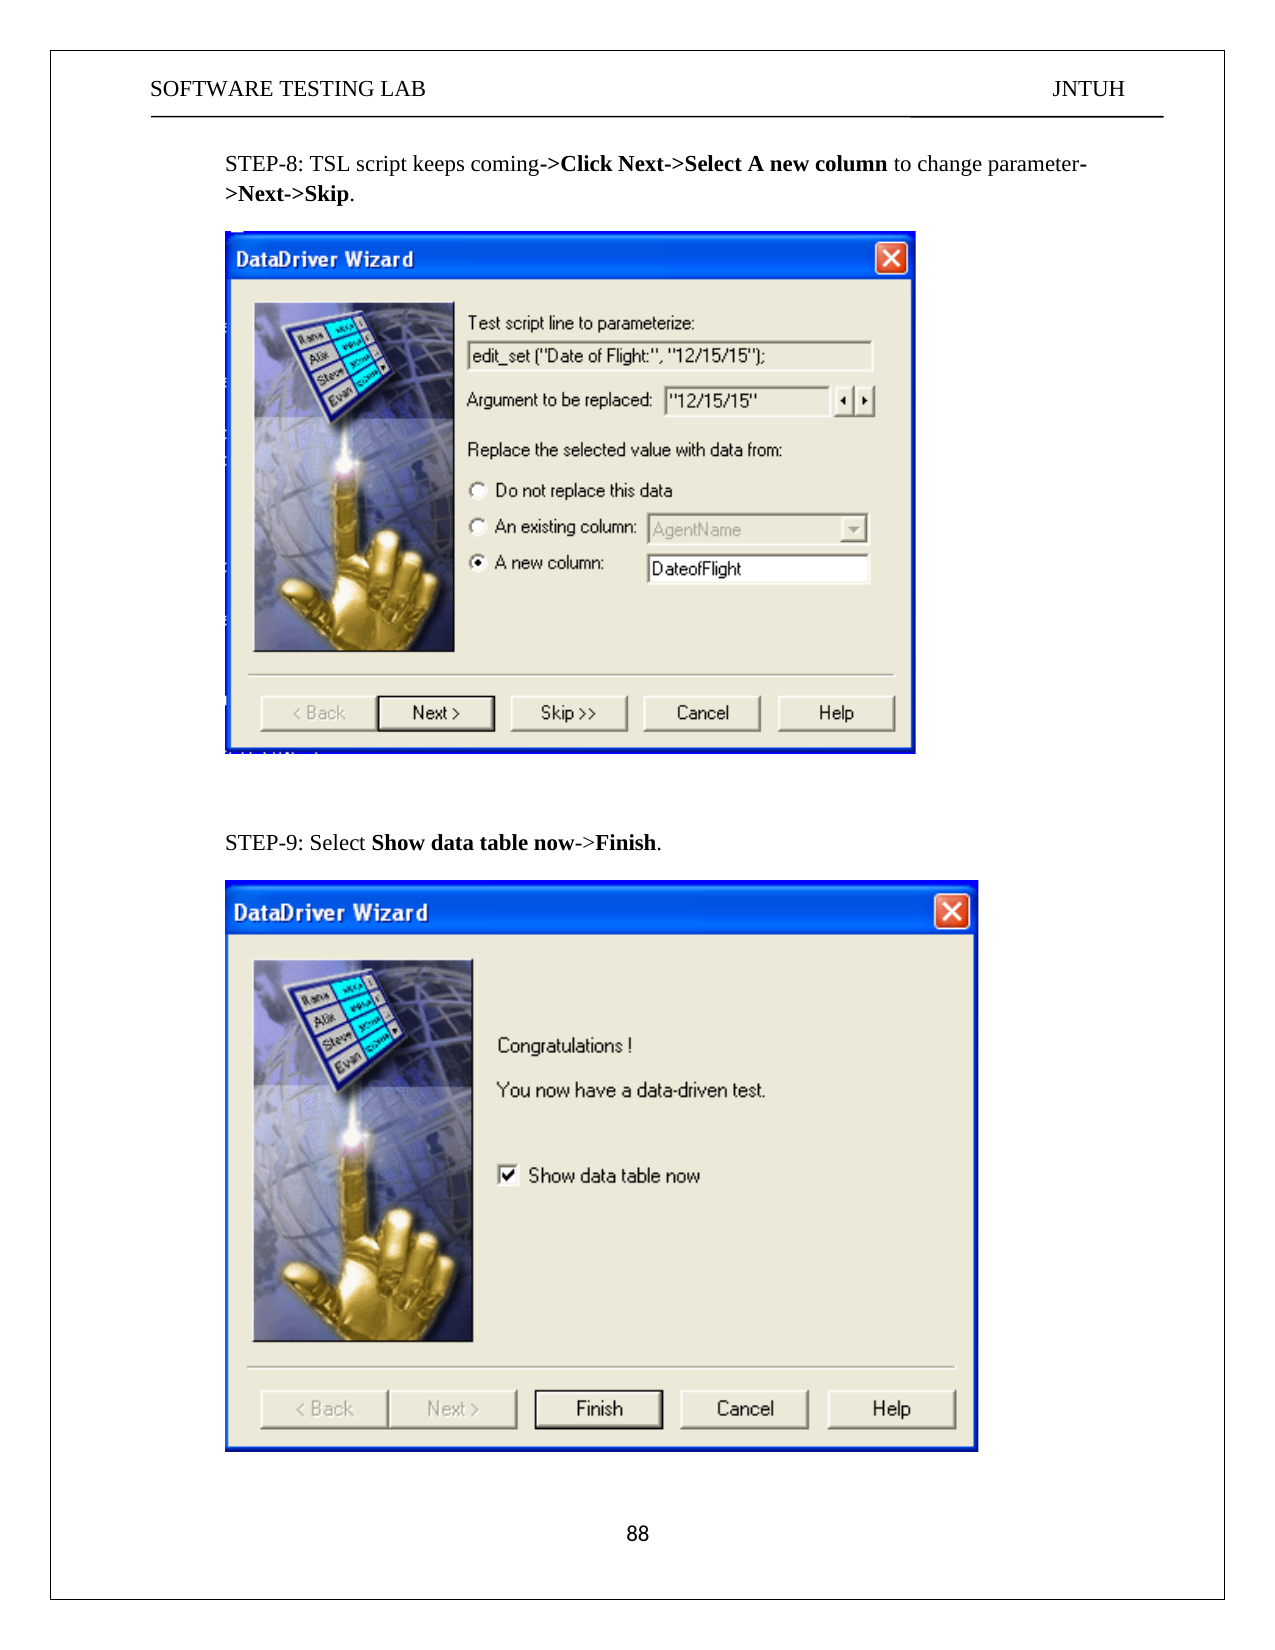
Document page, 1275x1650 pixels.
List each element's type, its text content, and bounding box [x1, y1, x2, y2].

text STEP-9: Select Show data table now->Finish. [225, 829, 1125, 856]
picture [225, 231, 916, 754]
picture [225, 880, 979, 1452]
text STEP-8: TSL script keeps coming->Click Next->Select A new column to change parameter->Next->Skip. [225, 150, 1125, 207]
